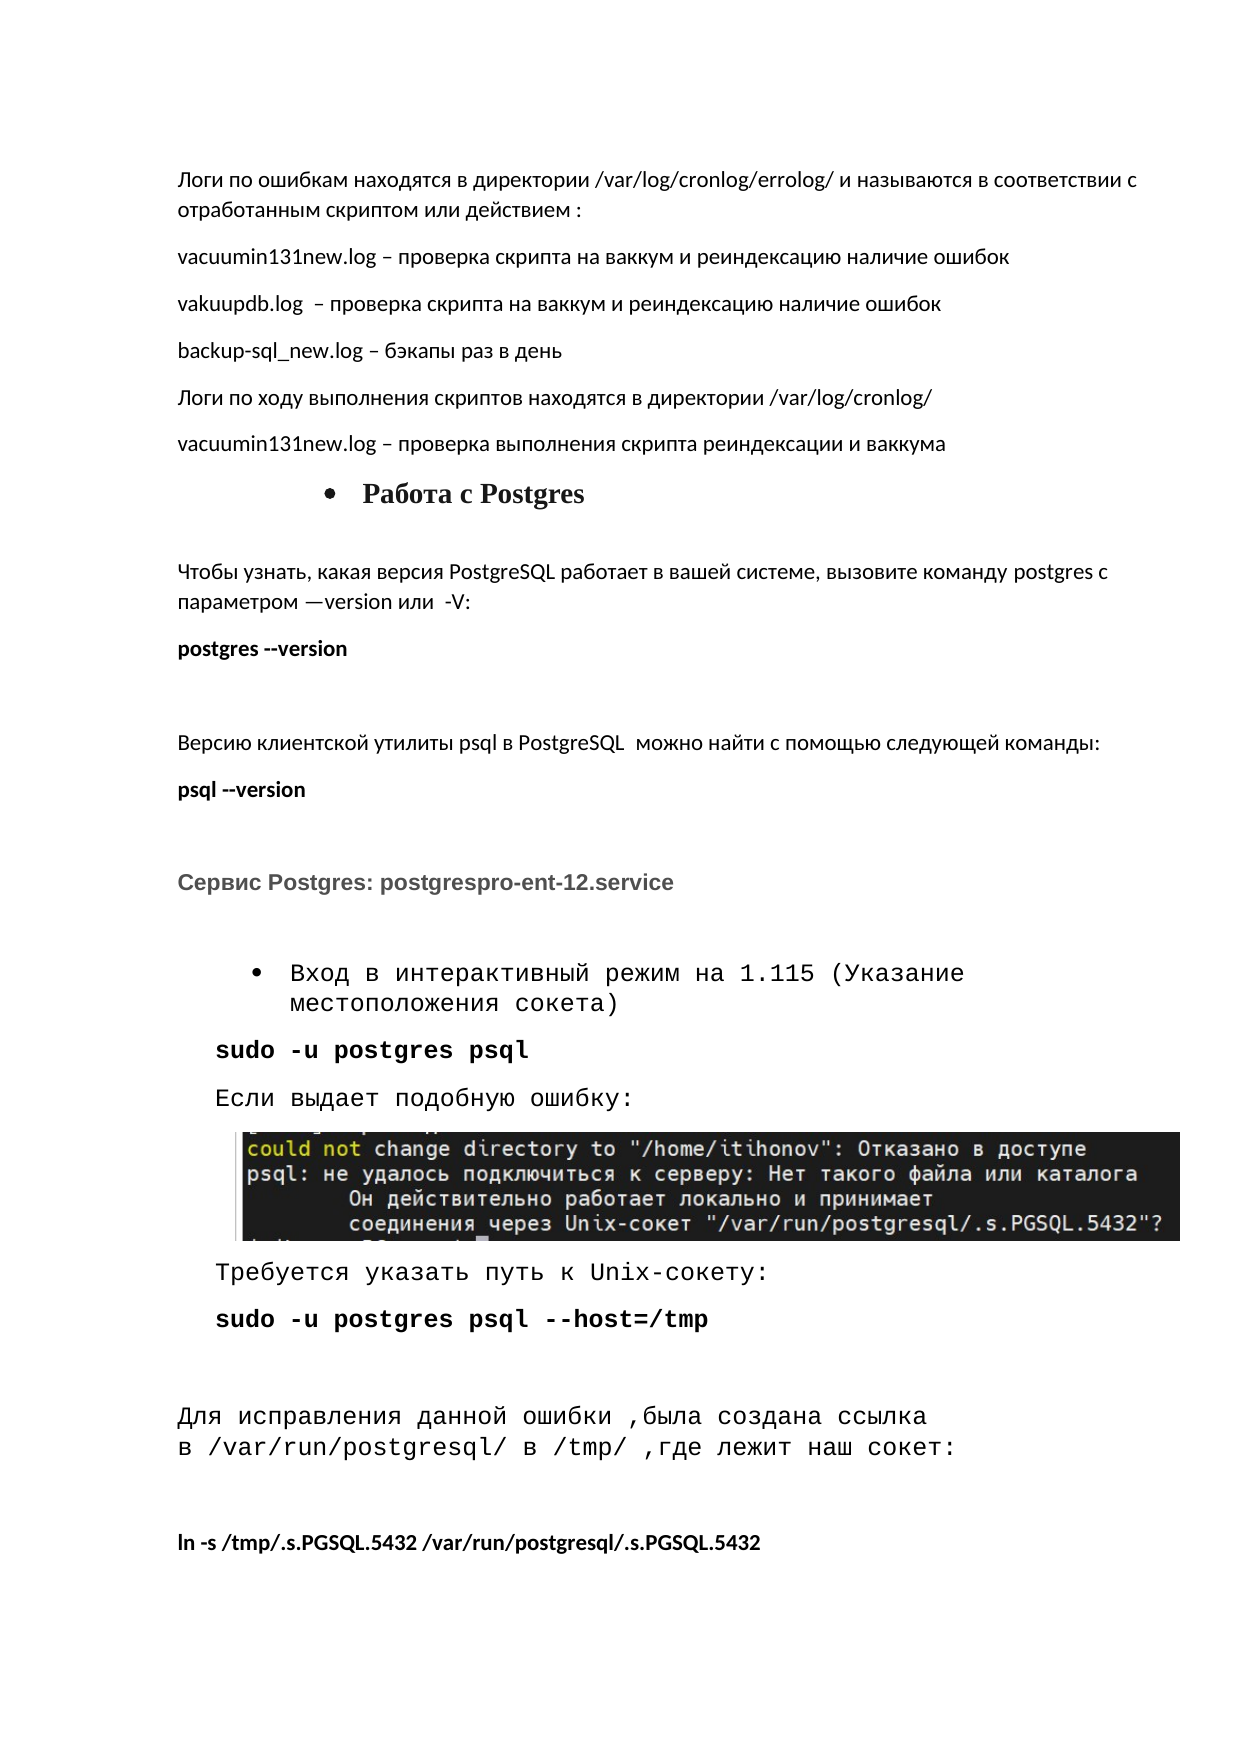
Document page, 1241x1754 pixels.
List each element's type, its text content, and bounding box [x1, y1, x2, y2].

text Чтобы узнать, какая версия PostgreSQL работает в вашей системе, вызовите команду postgres с параметром —version или -V: [177, 557, 1152, 615]
text Версию клиентской утилиты psql в PostgreSQL можно найти с помощью следующей команды: [177, 728, 1152, 756]
picture [214, 1132, 1180, 1241]
text sudo -u postgres psql --host=/tmp [215, 1306, 1152, 1335]
text Сервис Postgres: postgrespro-ent-12.service [177, 868, 1152, 895]
text Логи по ошибкам находятся в директории /var/log/cronlog/errolog/ и называются в соответствии с отработанным скриптом или действием : [177, 165, 1152, 223]
text psql --version [177, 775, 1152, 803]
text sudo -u postgres psql [215, 1038, 275, 1066]
text postgres --version [177, 634, 1152, 662]
list Работа с Postgres [325, 476, 1152, 510]
text sudo -u postgres psql [288, 1038, 1152, 1066]
text vakuupdb.log – проверка скрипта на ваккум и реиндексацию наличие ошибок [177, 289, 1152, 317]
list Вход в интерактивный режим на 1.115 (Указание местоположения сокета) [252, 960, 1152, 1019]
text vacuumin131new.log – проверка выполнения скрипта реиндексации и ваккума [177, 429, 1152, 458]
text backup-sql_new.log – бэкапы раз в день [177, 336, 1152, 364]
text Логи по ходу выполнения скриптов находятся в директории /var/log/cronlog/ [177, 383, 1152, 411]
text Если выдает подобную ошибку: [215, 1086, 1152, 1114]
text vacuumin131new.log – проверка скрипта на ваккум и реиндексацию наличие ошибок [177, 242, 1152, 270]
text Требуется указать путь к Unix-сокету: [215, 1259, 1152, 1288]
text Для исправления данной ошибки ,была создана ссылка в /var/run/postgresql/ в /tmp/ ,где лежит наш сокет: [177, 1403, 1152, 1462]
text ln -s /tmp/.s.PGSQL.5432 /var/run/postgresql/.s.PGSQL.5432 [177, 1528, 1152, 1556]
